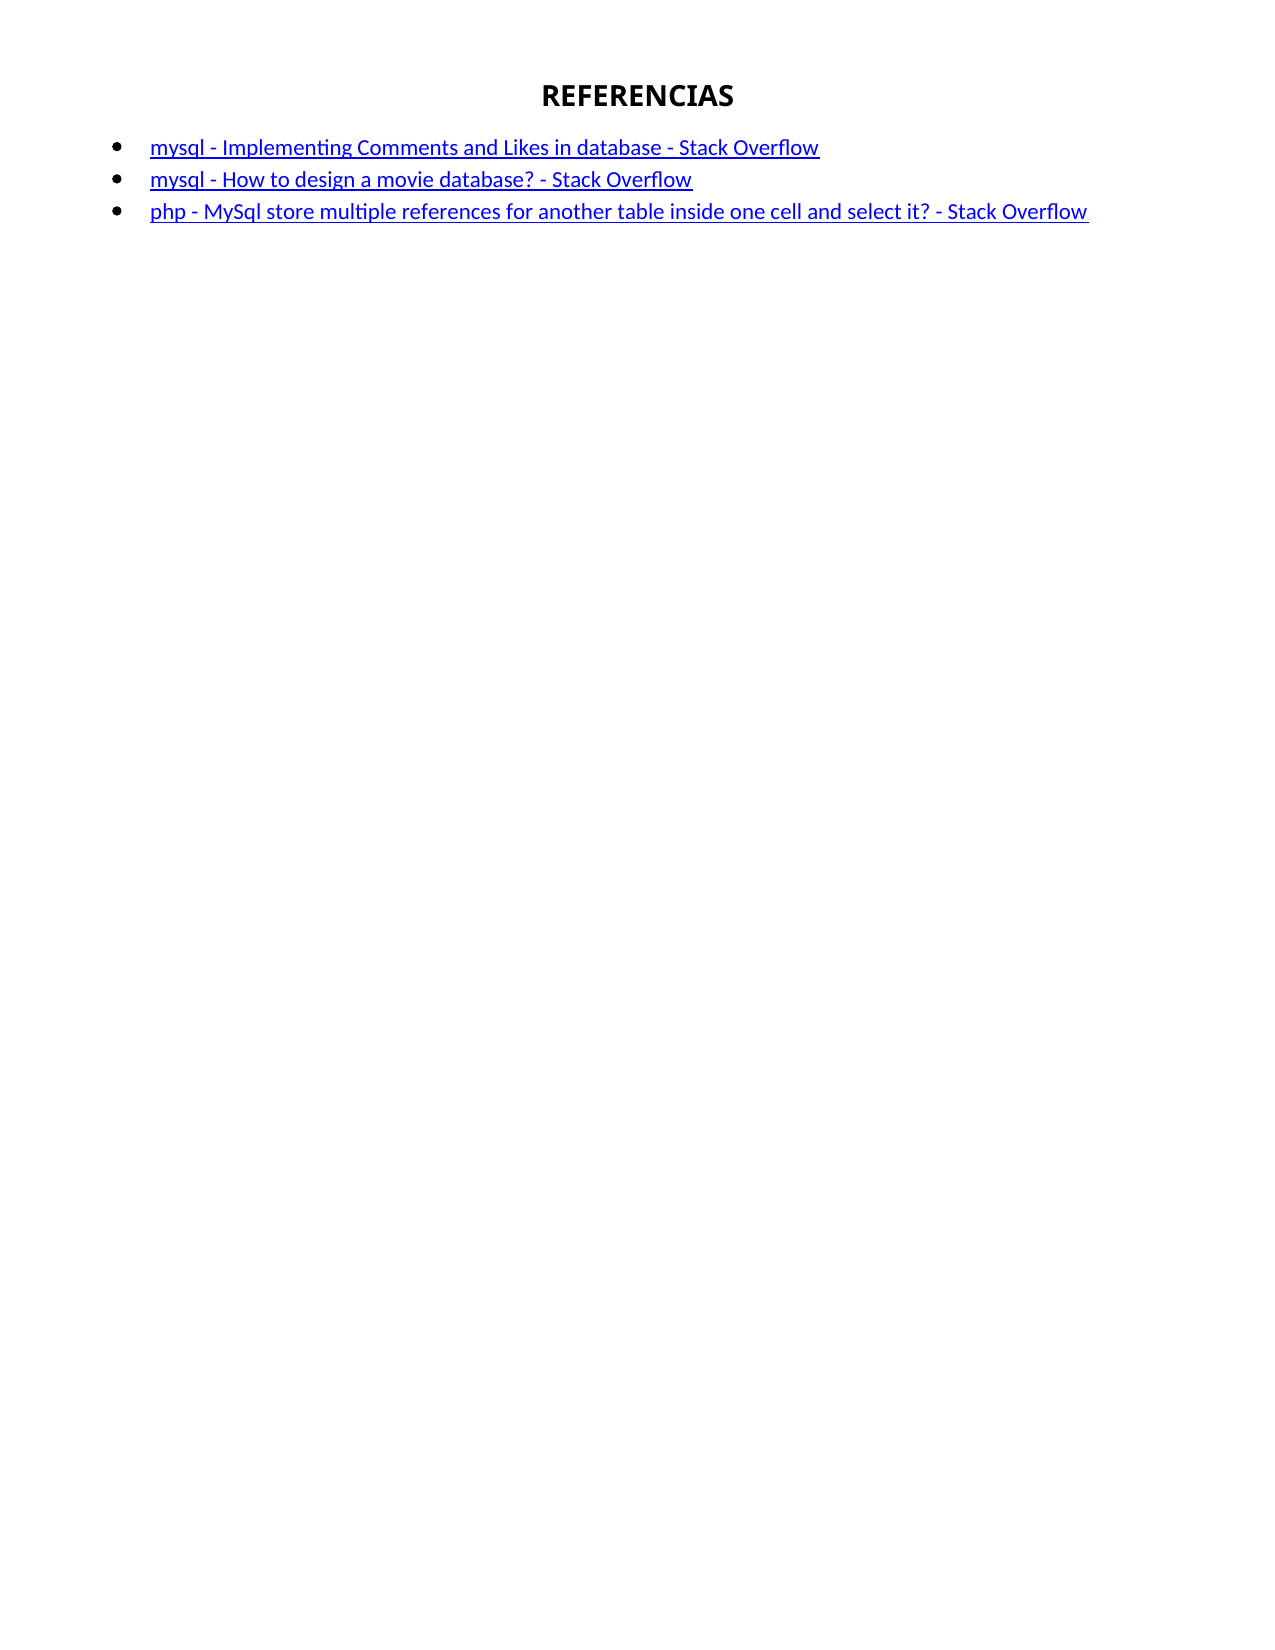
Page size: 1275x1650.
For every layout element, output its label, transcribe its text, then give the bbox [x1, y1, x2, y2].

list mysql - How to design a movie database? - Stack Overflow [112, 165, 1200, 193]
list mysql - Implementing Comments and Likes in database - Stack Overflow [112, 133, 1200, 161]
list php - MySql store multiple references for another table inside one cell and select it? - Stack Overflow [112, 197, 1200, 226]
subtitle REFERENCIAS [75, 75, 1200, 115]
